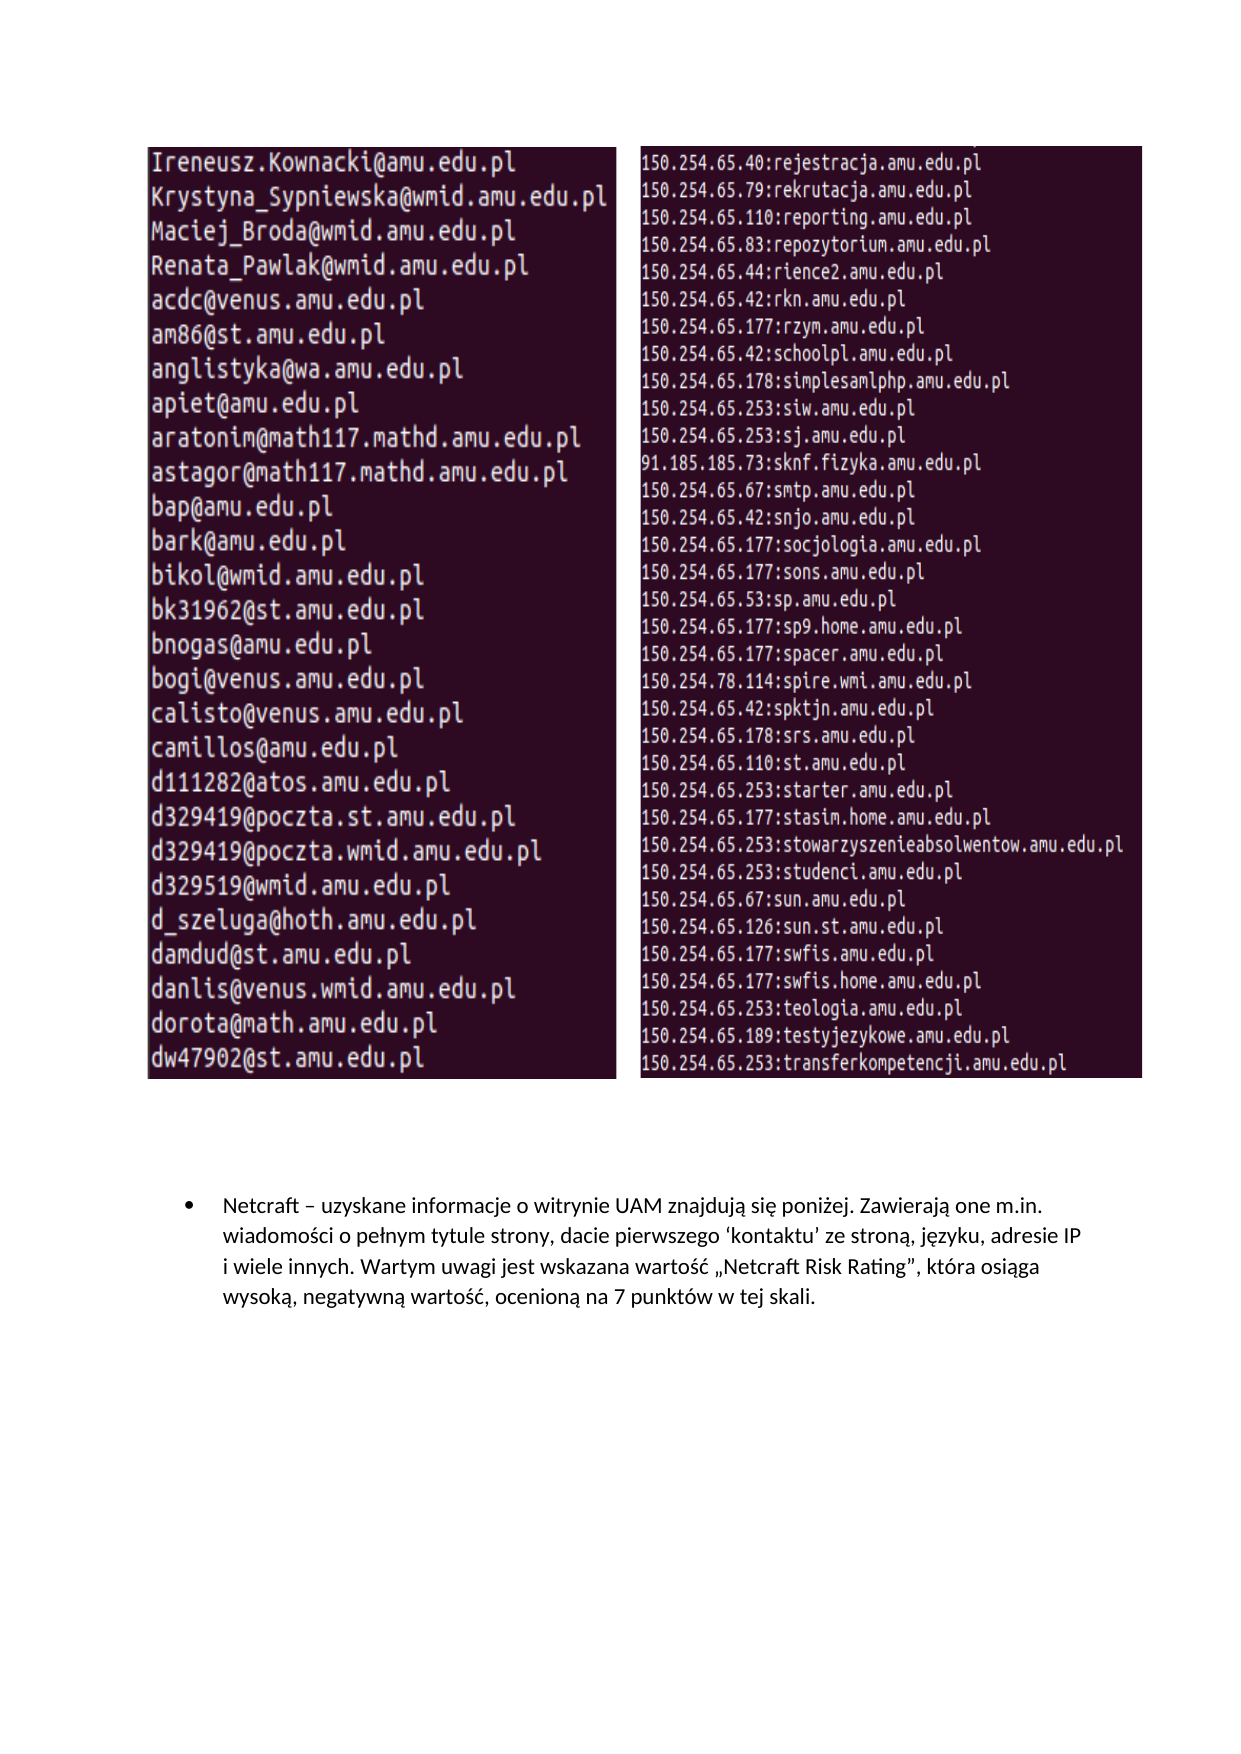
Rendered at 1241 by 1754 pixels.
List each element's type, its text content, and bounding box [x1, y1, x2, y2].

list Netcraft – uzyskane informacje o witrynie UAM znajdują się poniżej. Zawierają one m.in. wiadomości o pełnym tytule strony, dacie pierwszego ‘kontaktu’ ze stroną, języku, adresie IP i wiele innych. Wartym uwagi jest wskazana wartość „Netcraft Risk Rating”, która osiąga wysoką, negatywną wartość, ocenioną na 7 punktów w tej skali. [185, 1191, 1093, 1310]
picture [640, 146, 1143, 1078]
picture [147, 147, 617, 1079]
